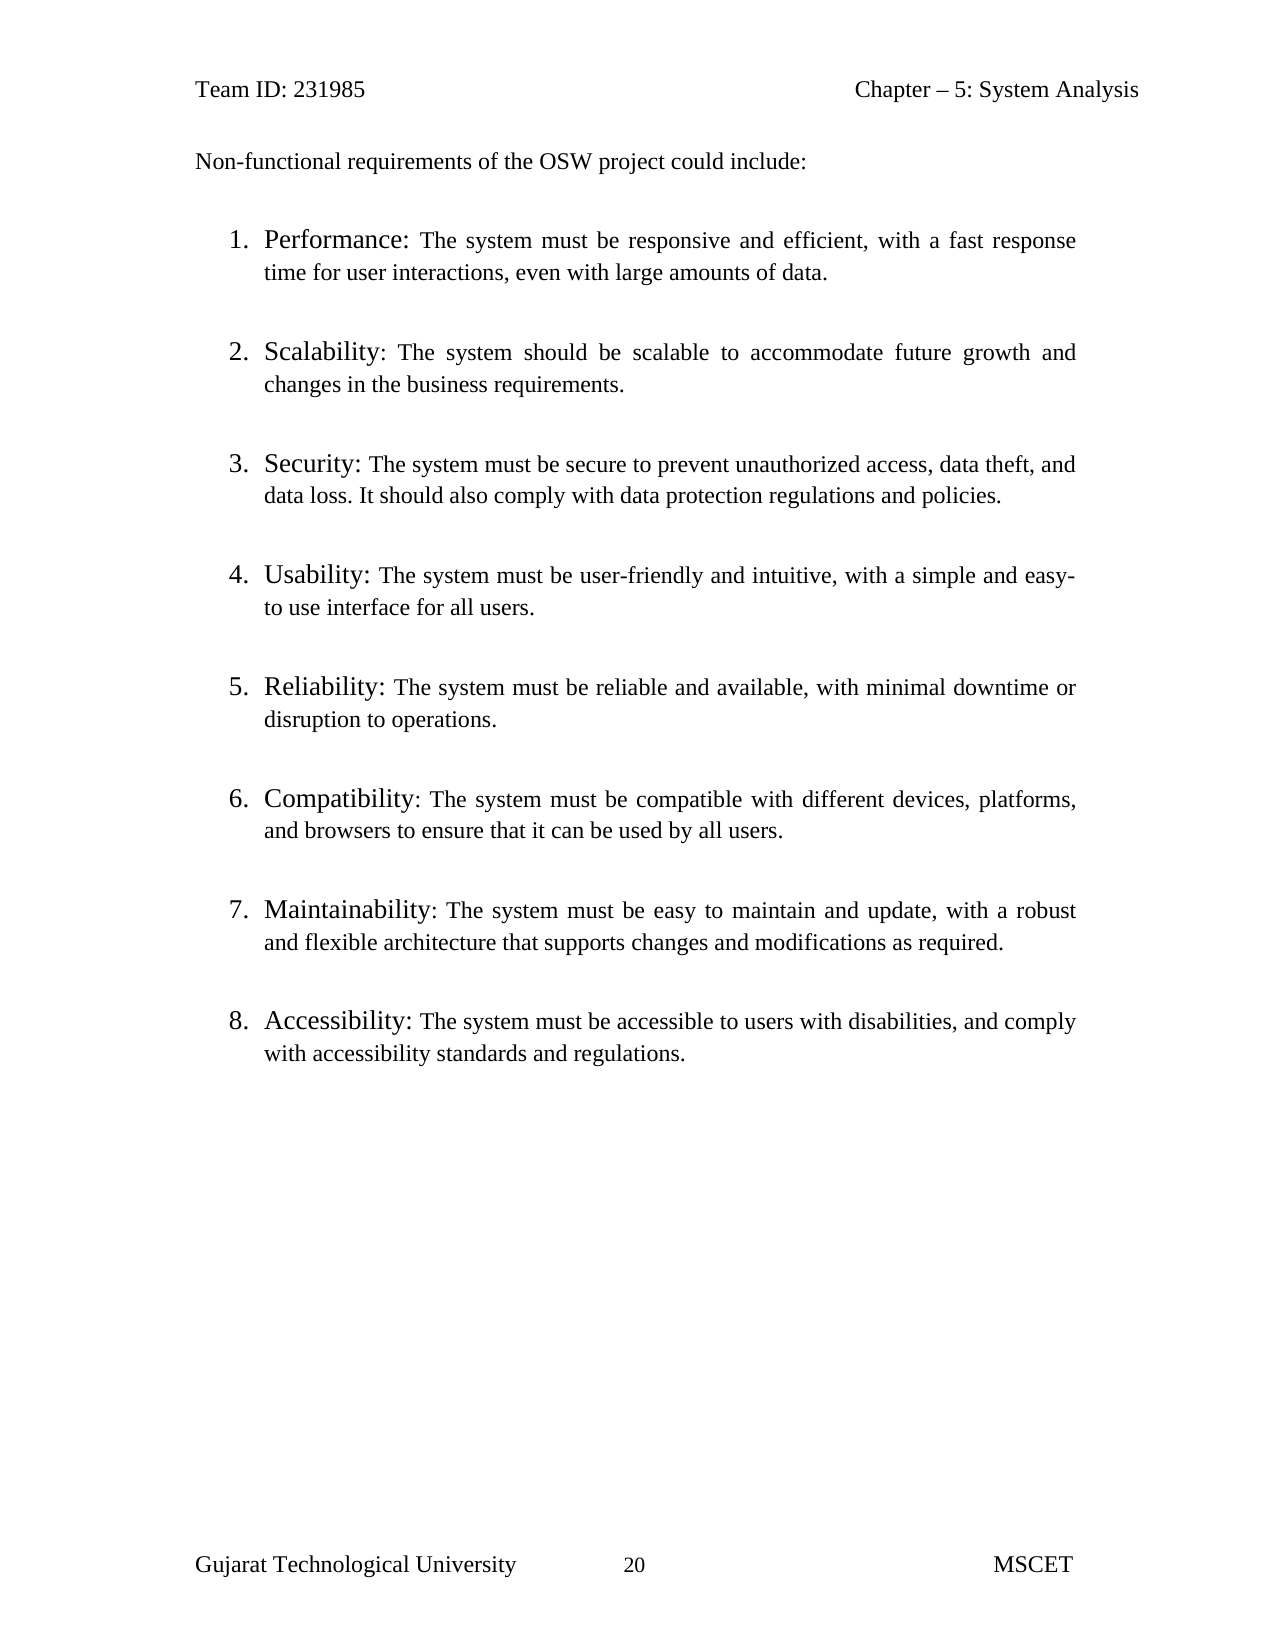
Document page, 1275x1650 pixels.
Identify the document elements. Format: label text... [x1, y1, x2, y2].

list Security: The system must be secure to prevent unauthorized access, data theft, and data loss. It should also comply with data protection regulations and policies. [229, 447, 1077, 509]
list Accessibility: The system must be accessible to users with disabilities, and comply with accessibility standards and regulations. [229, 1004, 1077, 1067]
list Compatibility: The system must be compatible with different devices, platforms, and browsers to ensure that it can be used by all users. [229, 782, 1077, 844]
list Usability: The system must be user-friendly and intuitive, with a simple and easy-to use interface for all users. [229, 558, 1077, 621]
list Maintainability: The system must be easy to maintain and update, with a robust and flexible architecture that supports changes and modifications as required. [229, 893, 1077, 955]
list Performance: The system must be responsive and efficient, with a fast response time for user interactions, even with large amounts of data. [229, 223, 1077, 286]
text Non-functional requirements of the OSW project could include: [195, 147, 1077, 174]
list Scalability: The system should be scalable to accommodate future growth and changes in the business requirements. [229, 335, 1077, 397]
list Reliability: The system must be reliable and available, with minimal downtime or disruption to operations. [229, 670, 1077, 732]
